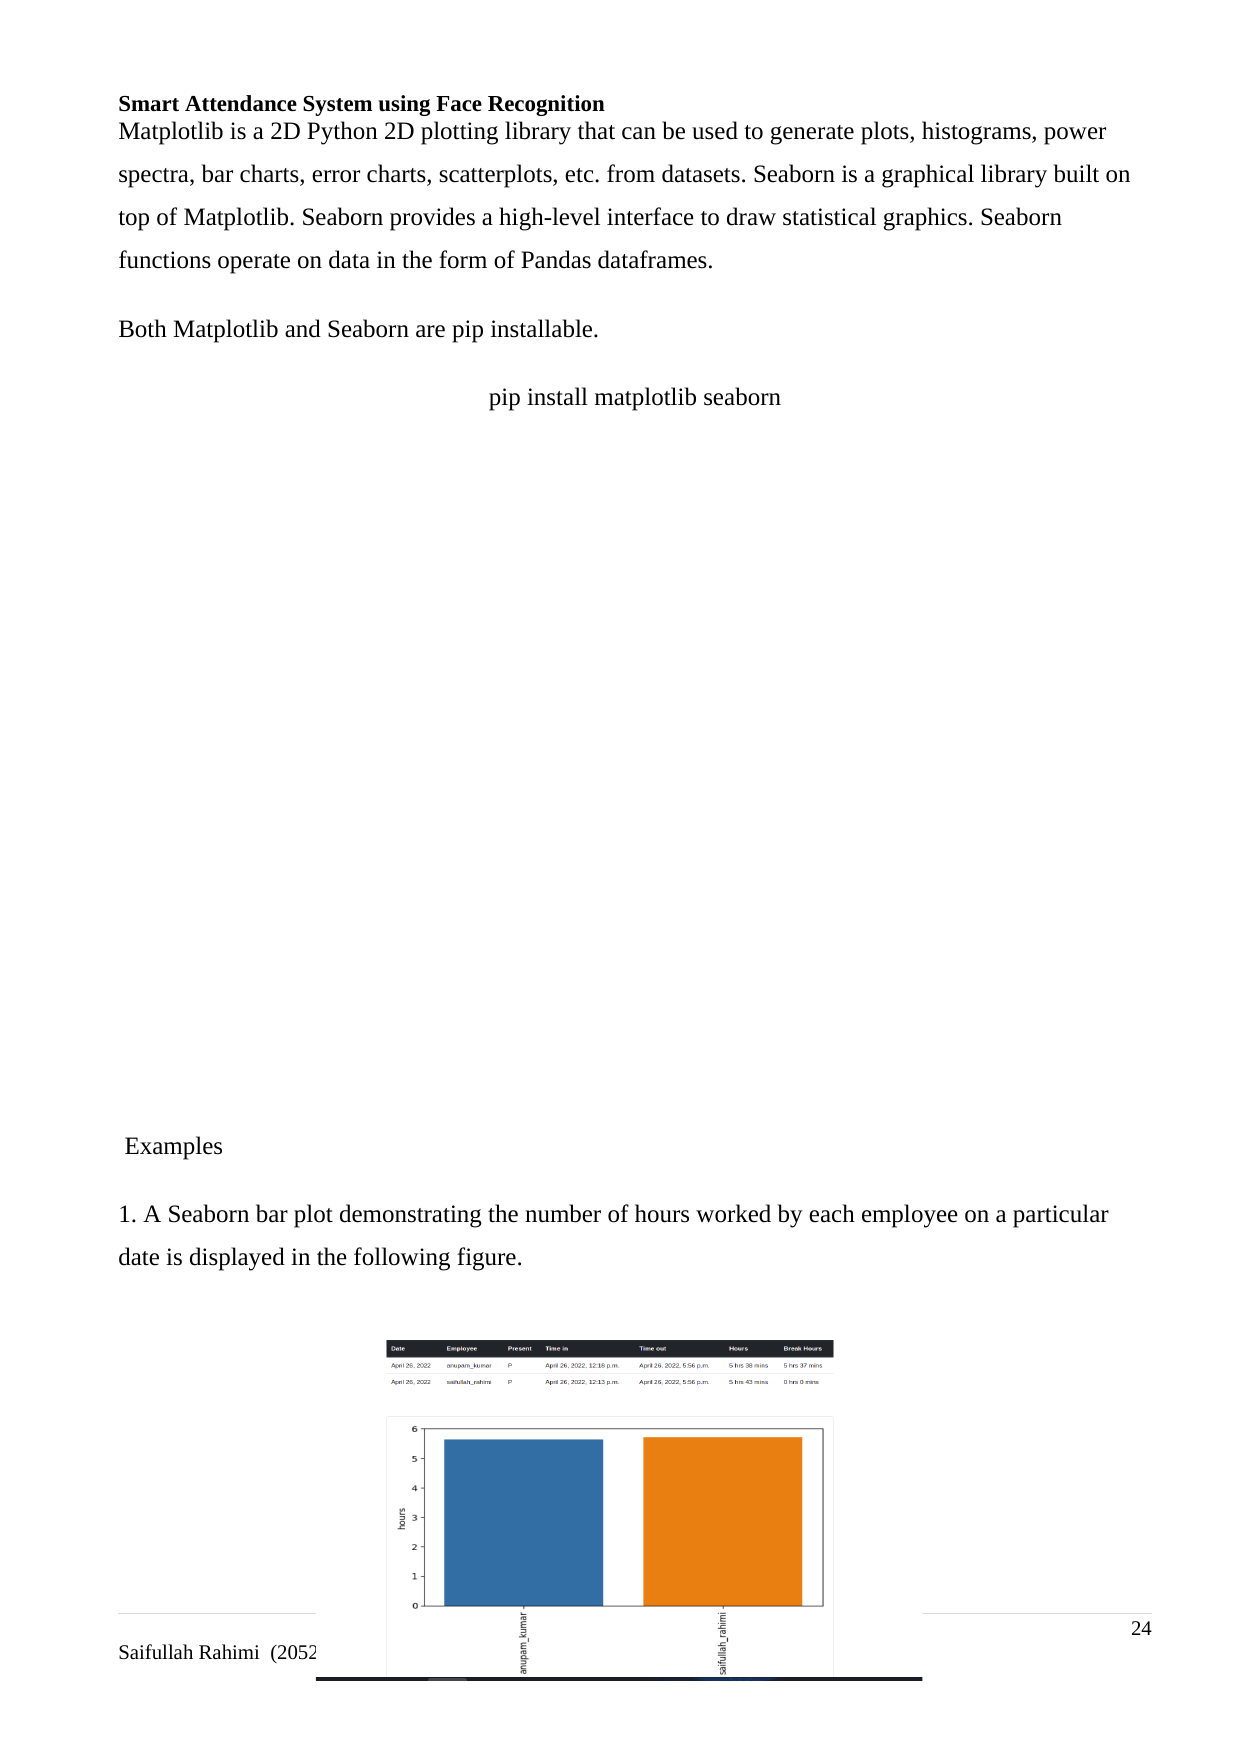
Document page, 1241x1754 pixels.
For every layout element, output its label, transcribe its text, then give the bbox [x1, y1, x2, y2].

text Examples [118, 1131, 1152, 1160]
text 1. A Seaborn bar plot demonstrating the number of hours worked by each employee on a particular date is displayed in the following figure. [118, 1199, 1152, 1271]
text pip install matplotlib seaborn [118, 382, 1152, 411]
text Both Matplotlib and Seaborn are pip installable. [118, 314, 1152, 342]
text Matplotlib is a 2D Python 2D plotting library that can be used to generate plots, histograms, power spectra, bar charts, error charts, scatterplots, etc. from datasets. Seaborn is a graphical library built on top of Matplotlib. Seaborn provides a high-level interface to draw statistical graphics. Seaborn functions operate on data in the form of Pandas dataframes. [118, 116, 1152, 274]
picture [315, 1327, 923, 1681]
